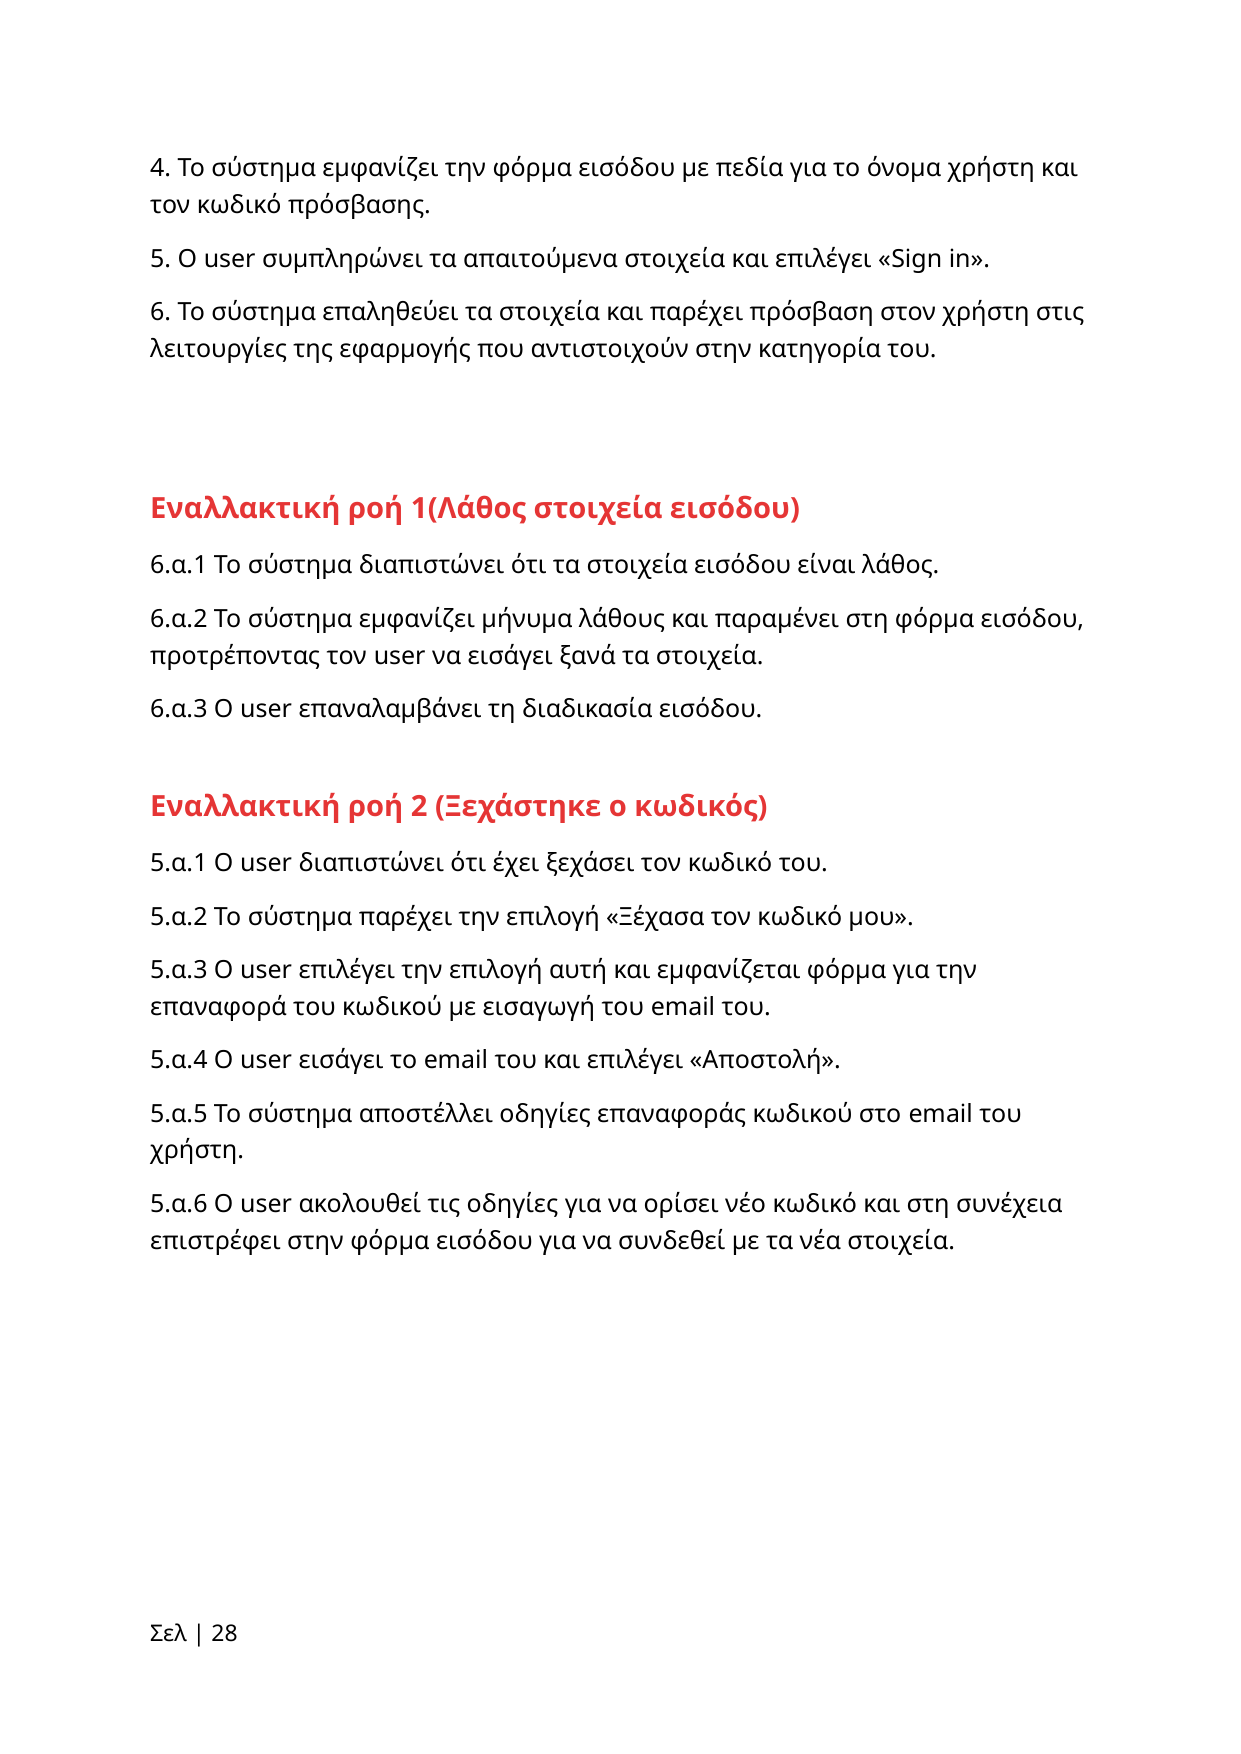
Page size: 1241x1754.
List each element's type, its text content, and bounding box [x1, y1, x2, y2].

text 4. Το σύστημα εμφανίζει την φόρμα εισόδου με πεδία για το όνομα χρήστη και τον κωδικό πρόσβασης. [150, 150, 1090, 221]
text 6.α.3 Ο user επαναλαμβάνει τη διαδικασία εισόδου. [150, 691, 1090, 725]
text 5.α.6 Ο user ακολουθεί τις οδηγίες για να ορίσει νέο κωδικό και στη συνέχεια επιστρέφει στην φόρμα εισόδου για να συνδεθεί με τα νέα στοιχεία. [150, 1186, 1090, 1256]
text 5. Ο user συμπληρώνει τα απαιτούμενα στοιχεία και επιλέγει «Sign in». [150, 240, 1090, 274]
text 5.α.3 Ο user επιλέγει την επιλογή αυτή και εμφανίζεται φόρμα για την επαναφορά του κωδικού με εισαγωγή του email του. [150, 952, 1090, 1023]
text Εναλλακτική ροή 2 (Ξεχάστηκε ο κωδικός) [150, 785, 1090, 825]
text Εναλλακτική ροή 1(Λάθος στοιχεία εισόδου) [150, 488, 1090, 527]
text 6.α.2 Το σύστημα εμφανίζει μήνυμα λάθους και παραμένει στη φόρμα εισόδου, προτρέποντας τον user να εισάγει ξανά τα στοιχεία. [150, 601, 1090, 671]
text 5.α.5 Το σύστημα αποστέλλει οδηγίες επαναφοράς κωδικού στο email του χρήστη. [150, 1095, 1090, 1166]
text 5.α.4 Ο user εισάγει το email του και επιλέγει «Αποστολή». [150, 1042, 1090, 1076]
text 6.α.1 Το σύστημα διαπιστώνει ότι τα στοιχεία εισόδου είναι λάθος. [150, 547, 1090, 581]
text 6. Το σύστημα επαληθεύει τα στοιχεία και παρέχει πρόσβαση στον χρήστη στις λειτουργίες της εφαρμογής που αντιστοιχούν στην κατηγορία του. [150, 294, 1090, 364]
text 5.α.1 Ο user διαπιστώνει ότι έχει ξεχάσει τον κωδικό του. [150, 845, 1090, 879]
text 5.α.2 Το σύστημα παρέχει την επιλογή «Ξέχασα τον κωδικό μου». [150, 898, 1090, 932]
